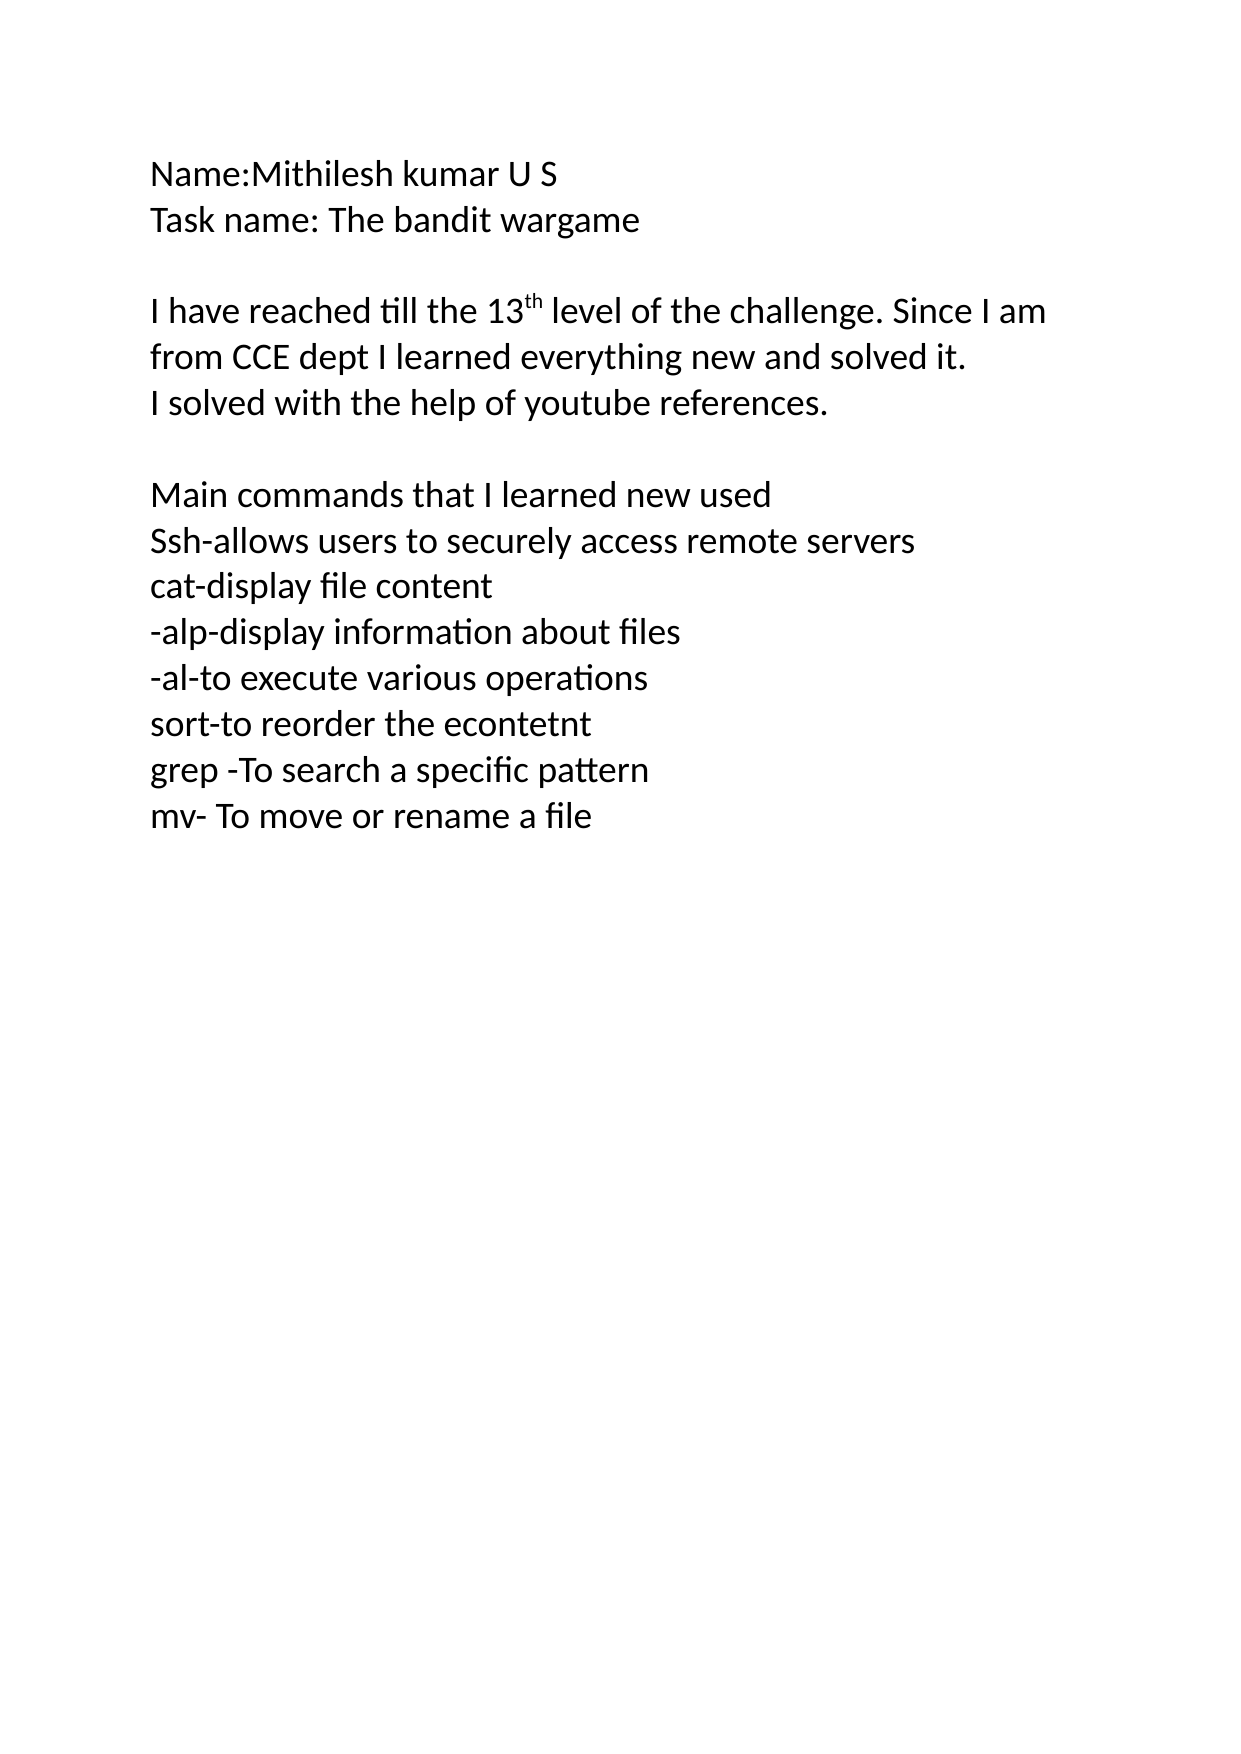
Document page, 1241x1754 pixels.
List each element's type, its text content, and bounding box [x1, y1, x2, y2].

text grep -To search a specific pattern [150, 746, 1090, 792]
text sort-to reorder the econtetnt [150, 700, 1090, 746]
text mv- To move or rename a file [150, 792, 1090, 837]
text Name:Mithilesh kumar U S Task name: The bandit wargame [150, 150, 1090, 242]
text -alp-display information about files [150, 608, 1090, 654]
text -al-to execute various operations [150, 654, 1090, 700]
text I have reached till the 13th level of the challenge. Since I am from CCE dept I learned everything new and solved it. I solved with the help of youtube references. Main commands that I learned new used [150, 287, 1090, 517]
text Ssh-allows users to securely access remote servers cat-display file content [150, 517, 1090, 608]
